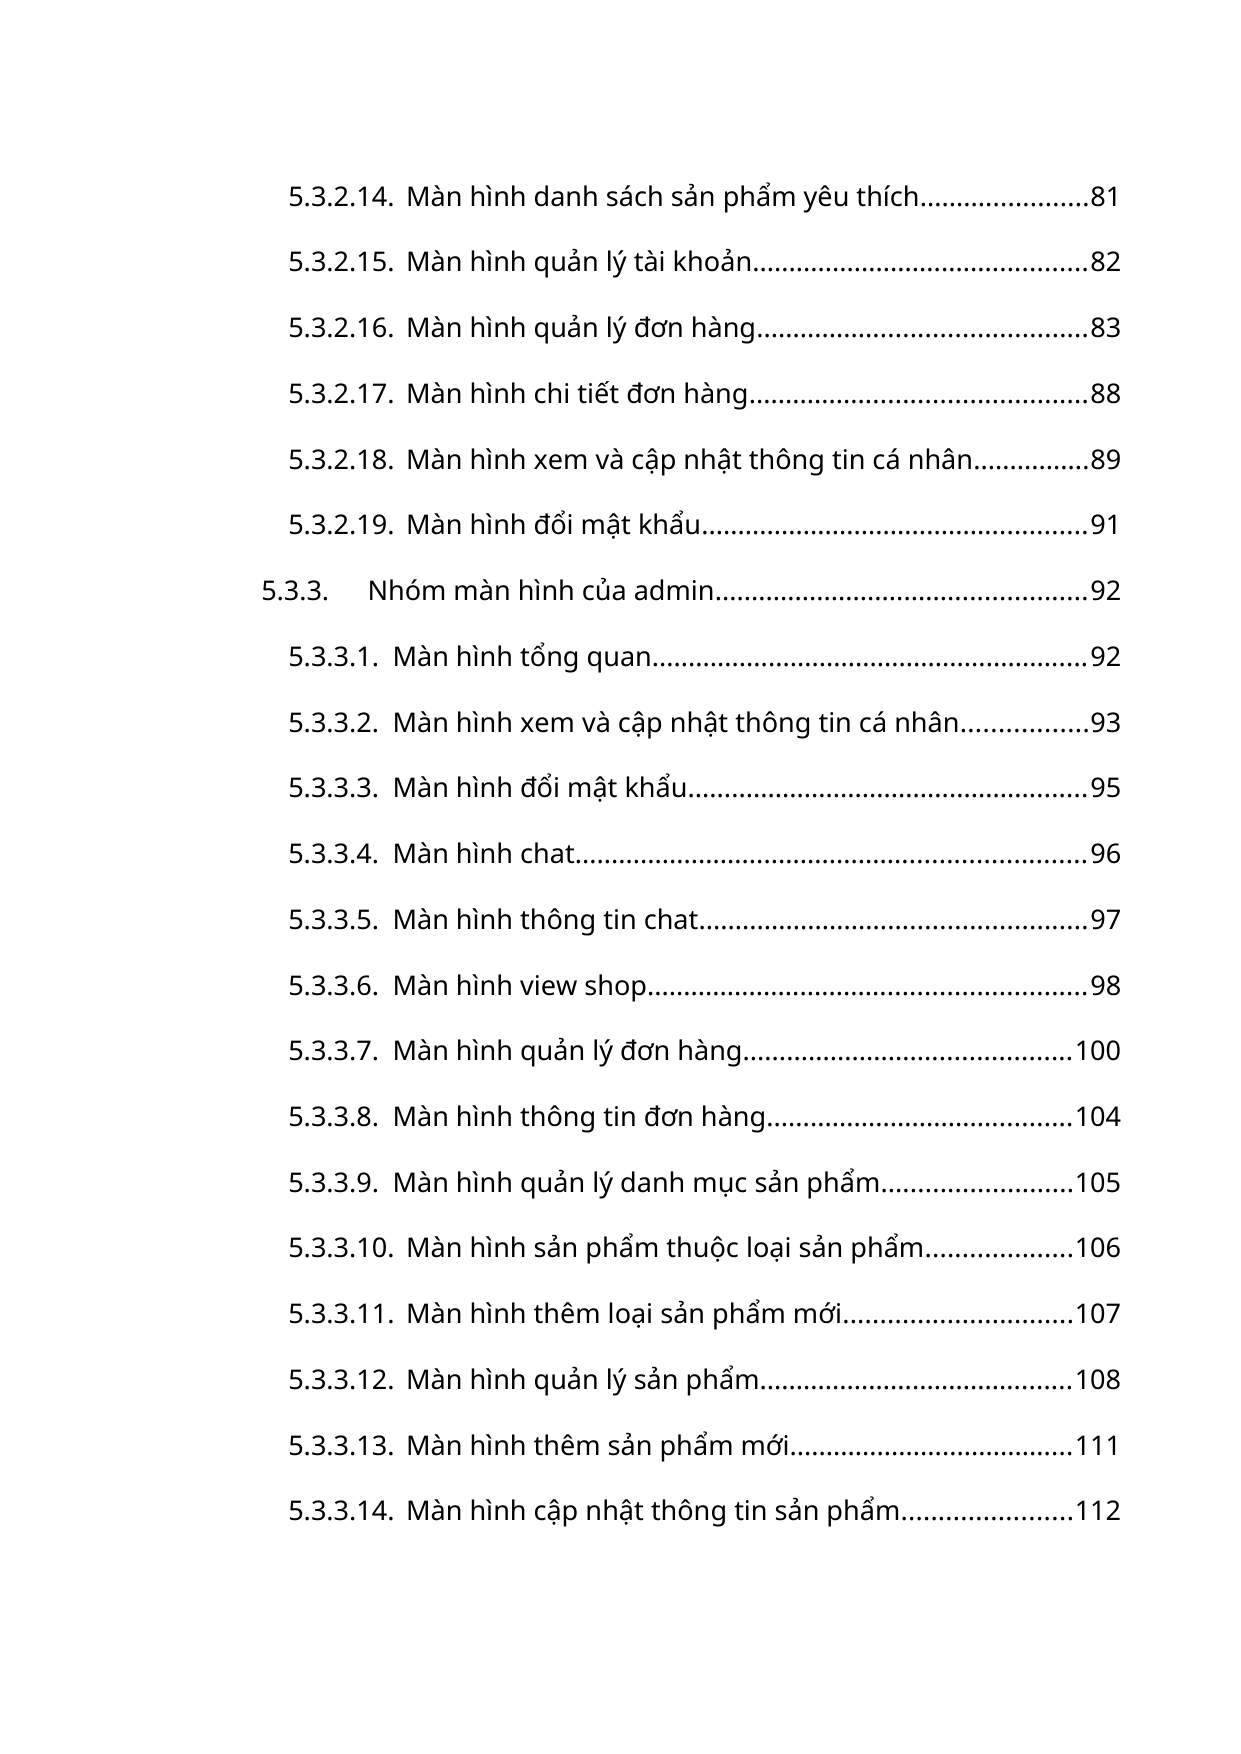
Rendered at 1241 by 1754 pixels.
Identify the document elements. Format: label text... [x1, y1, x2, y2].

text 5.3.3.10. Màn hình sản phẩm thuộc loại sản phẩm 106 [288, 1229, 1122, 1266]
text 5.3.3.14. Màn hình cập nhật thông tin sản phẩm 112 [288, 1492, 1122, 1529]
text 5.3.3. Nhóm màn hình của admin 92 [261, 572, 1122, 608]
text 5.3.3.9. Màn hình quản lý danh mục sản phẩm 105 [288, 1163, 1122, 1200]
text 5.3.2.17. Màn hình chi tiết đơn hàng 88 [288, 374, 1122, 411]
text 5.3.3.5. Màn hình thông tin chat 97 [288, 900, 1122, 937]
text 5.3.3.6. Màn hình view shop 98 [288, 966, 1122, 1003]
text 5.3.3.8. Màn hình thông tin đơn hàng 104 [288, 1097, 1122, 1134]
text 5.3.2.15. Màn hình quản lý tài khoản 82 [288, 243, 1122, 280]
text 5.3.3.2. Màn hình xem và cập nhật thông tin cá nhân 93 [288, 703, 1122, 740]
text 5.3.3.3. Màn hình đổi mật khẩu 95 [288, 769, 1122, 806]
text 5.3.3.1. Màn hình tổng quan 92 [288, 637, 1122, 674]
text 5.3.3.4. Màn hình chat 96 [288, 834, 1122, 871]
text 5.3.3.11. Màn hình thêm loại sản phẩm mới 107 [288, 1294, 1122, 1331]
text 5.3.2.14. Màn hình danh sách sản phẩm yêu thích 81 [288, 177, 1122, 214]
text 5.3.3.12. Màn hình quản lý sản phẩm 108 [288, 1360, 1122, 1397]
text 5.3.3.13. Màn hình thêm sản phẩm mới 111 [288, 1426, 1122, 1463]
text 5.3.2.18. Màn hình xem và cập nhật thông tin cá nhân 89 [288, 440, 1122, 477]
text 5.3.3.7. Màn hình quản lý đơn hàng 100 [288, 1032, 1122, 1068]
text 5.3.2.16. Màn hình quản lý đơn hàng 83 [288, 309, 1122, 346]
text 5.3.2.19. Màn hình đổi mật khẩu 91 [288, 506, 1122, 543]
